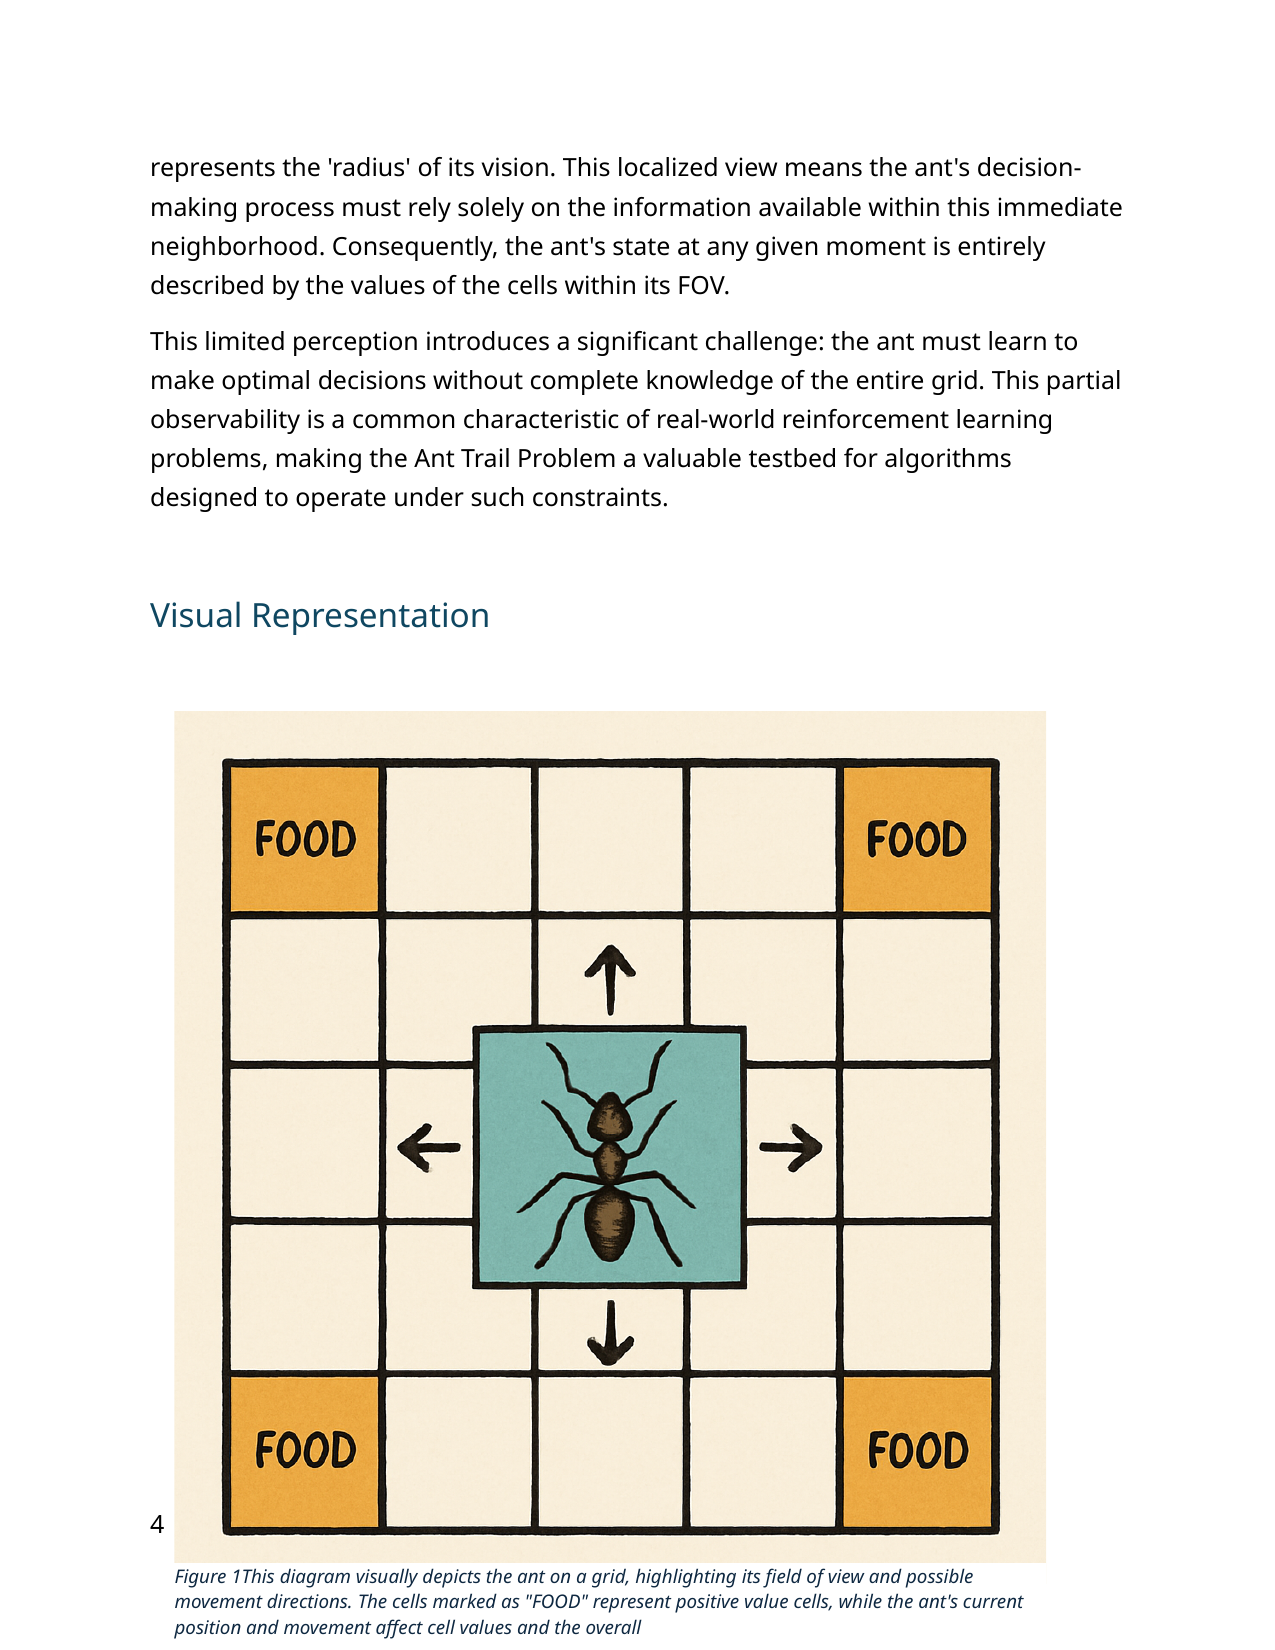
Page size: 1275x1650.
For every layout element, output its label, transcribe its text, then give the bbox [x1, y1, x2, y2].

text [150, 150, 1125, 302]
text This limited perception introduces a significant challenge: the ant must learn to make optimal decisions without complete knowledge of the entire grid. This partial observability is a common characteristic of real-world reinforcement learning problems, making the Ant Trail Problem a valuable testbed for algorithms designed to operate under such constraints. [150, 323, 1125, 514]
picture [174, 711, 1047, 1584]
subtitle Visual Representation [150, 592, 1125, 637]
